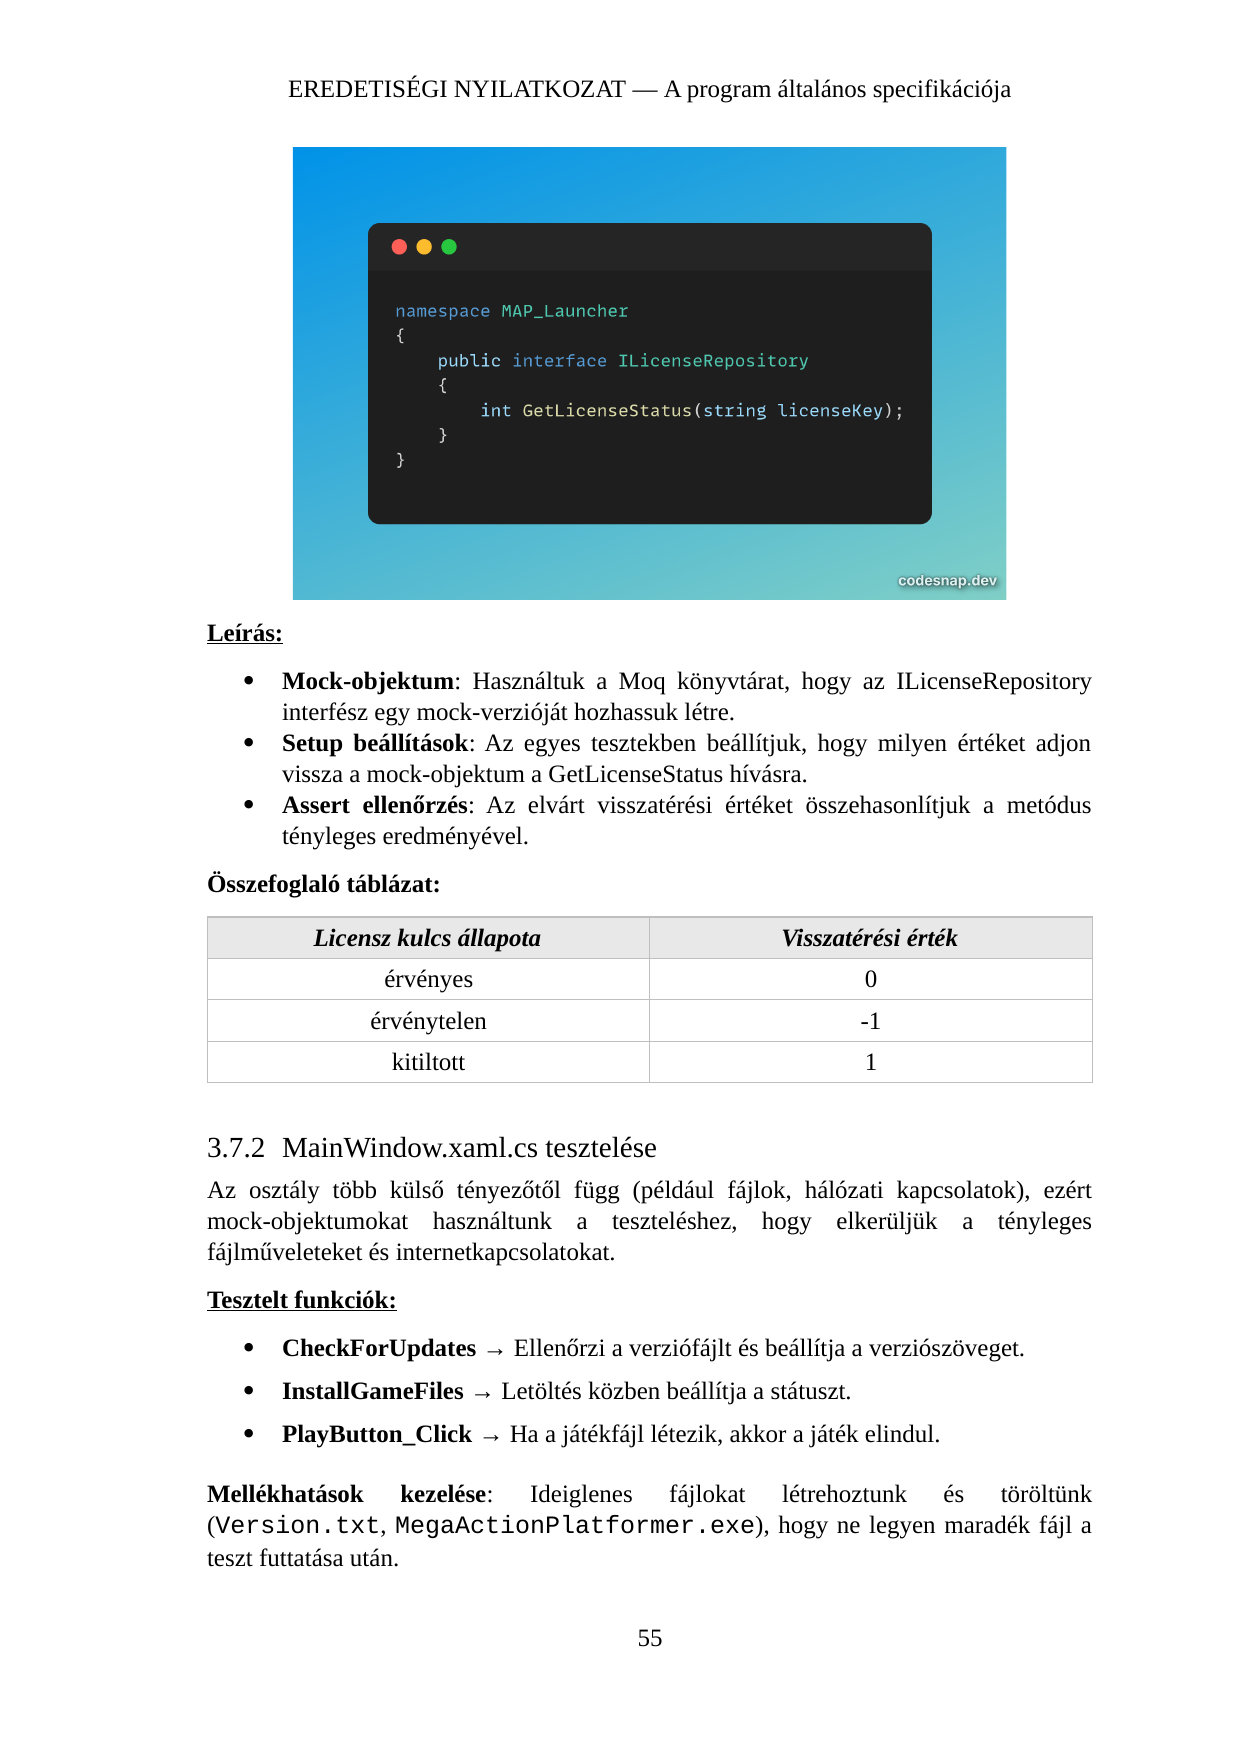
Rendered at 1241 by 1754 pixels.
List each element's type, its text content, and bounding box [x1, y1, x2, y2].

picture [292, 147, 1007, 600]
text Összefoglaló táblázat: [207, 869, 1092, 897]
picture [292, 147, 495, 221]
list InstallGameFiles → Letöltés közben beállítja a státuszt. [244, 1376, 1092, 1404]
subtitle MainWindow.xaml.cs tesztelése [207, 1131, 1092, 1164]
table_cell 1 [650, 1042, 1092, 1082]
list CheckForUpdates → Ellenőrzi a verziófájlt és beállítja a verziószöveget. [244, 1333, 1092, 1361]
table_cell -1 [650, 1000, 1092, 1041]
table_cell 0 [650, 959, 1092, 999]
picture [512, 147, 539, 151]
table_cell kitiltott [208, 1042, 649, 1082]
text Tesztelt funkciók: [207, 1285, 1092, 1314]
table_cell érvényes [208, 959, 649, 999]
list PlayButton_Click → Ha a játékfájl létezik, akkor a játék elindul. [244, 1419, 1092, 1448]
list Setup beállítások: Az egyes tesztekben beállítjuk, hogy milyen értéket adjon vissza a mock-objektum a GetLicenseStatus hívásra. [244, 728, 1092, 788]
list Mock-objektum: Használtuk a Moq könyvtárat, hogy az ILicenseRepository interfész egy mock-verzióját hozhassuk létre. [244, 666, 1092, 726]
text Az osztály több külső tényezőtől függ (például fájlok, hálózati kapcsolatok), ezért mock-objektumokat használtunk a teszteléshez, hogy elkerüljük a tényleges fájlműveleteket és internetkapcsolatokat. [207, 1175, 1092, 1266]
text Leírás: [207, 618, 1092, 647]
table_header Licensz kulcs állapota [208, 918, 649, 958]
table_cell érvénytelen [208, 1000, 649, 1041]
text Mellékhatások kezelése: Ideiglenes fájlokat létrehoztunk és töröltünk (Version.txt, MegaActionPlatformer.exe), hogy ne legyen maradék fájl a teszt futtatása után. [207, 1479, 1092, 1572]
table_header Visszatérési érték [650, 918, 1092, 958]
list Assert ellenőrzés: Az elvárt visszatérési értéket összehasonlítjuk a metódus tényleges eredményével. [244, 790, 1092, 850]
